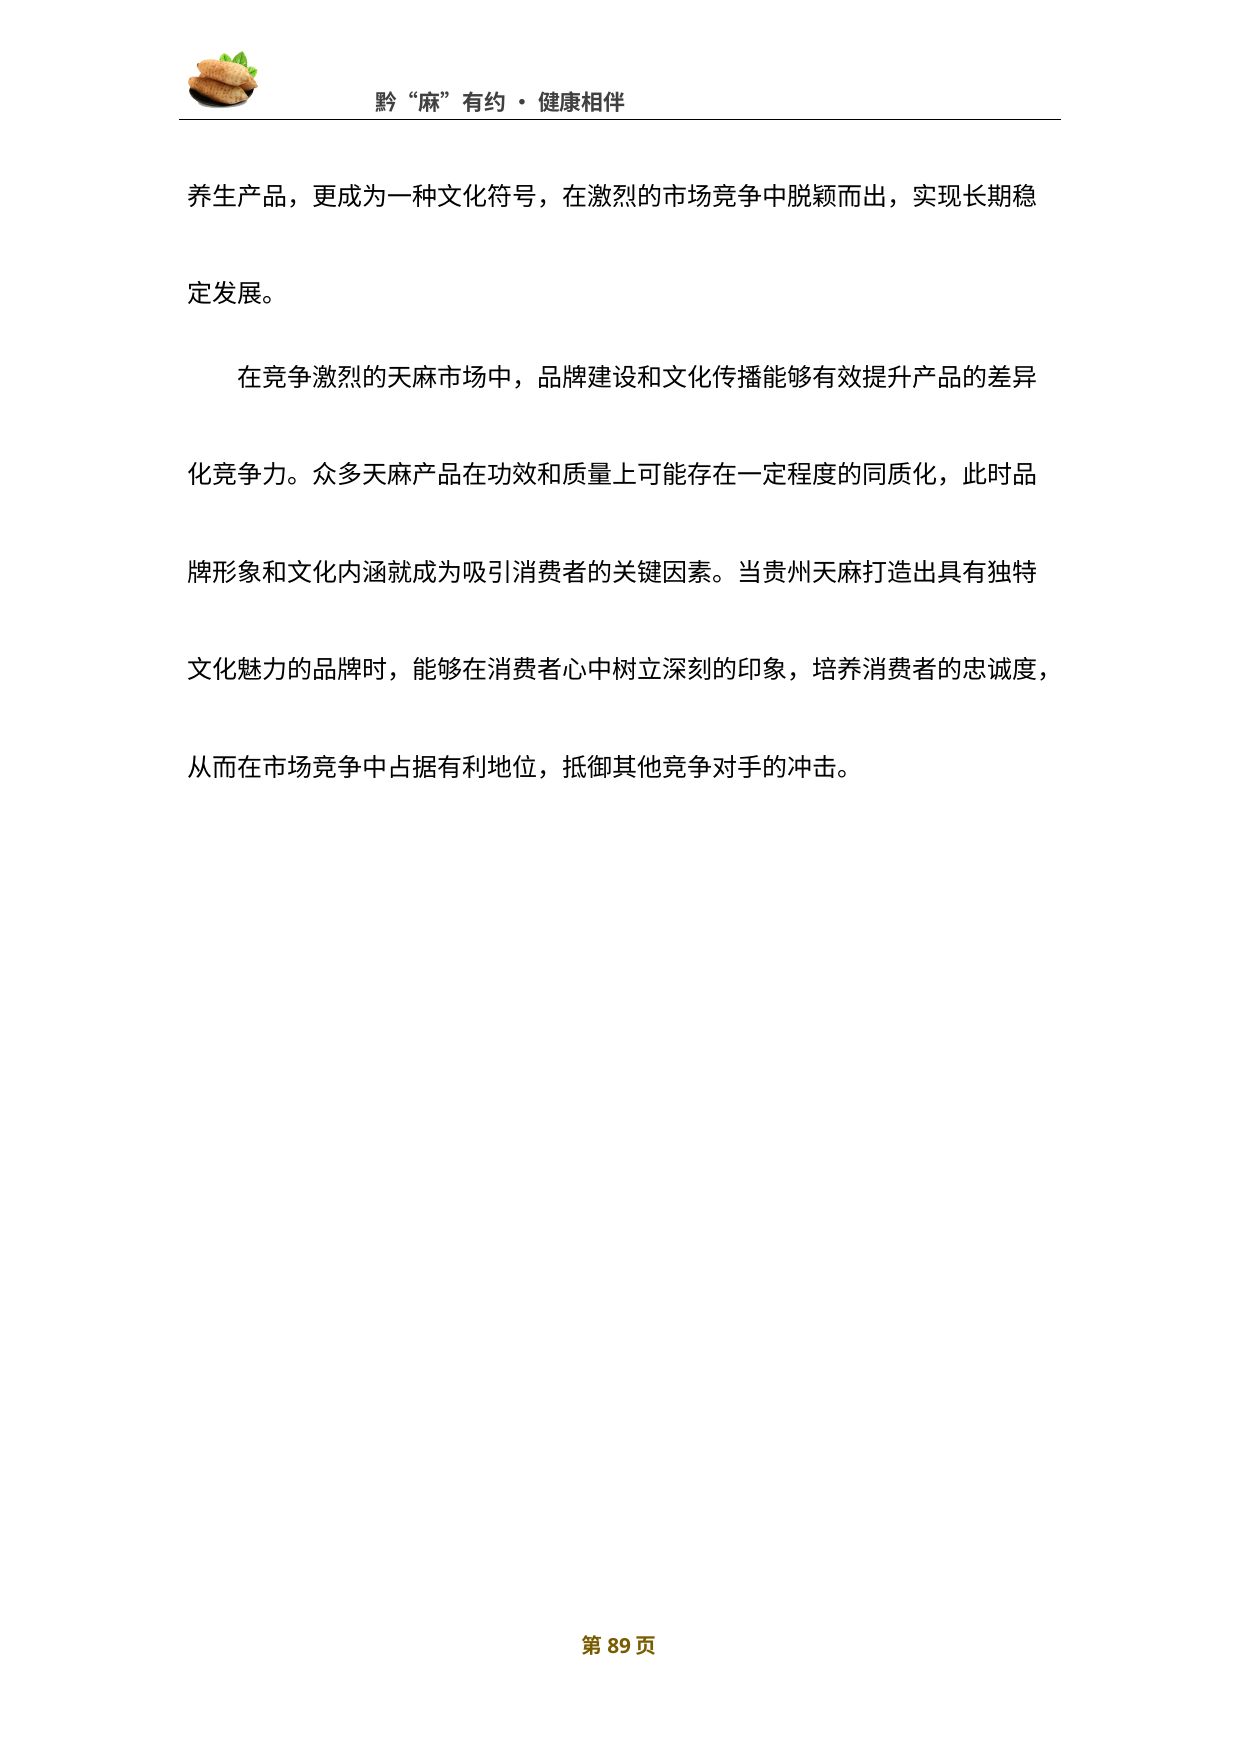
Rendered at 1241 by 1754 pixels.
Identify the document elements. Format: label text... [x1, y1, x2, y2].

text 在竞争激烈的天麻市场中，品牌建设和文化传播能够有效提升产品的差异化竞争力。众多天麻产品在功效和质量上可能存在一定程度的同质化，此时品牌形象和文化内涵就成为吸引消费者的关键因素。当贵州天麻打造出具有独特文化魅力的品牌时，能够在消费者心中树立深刻的印象，培养消费者的忠诚度，从而在市场竞争中占据有利地位，抵御其他竞争对手的冲击。 [187, 343, 1053, 798]
picture [187, 49, 258, 111]
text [187, 162, 1053, 324]
